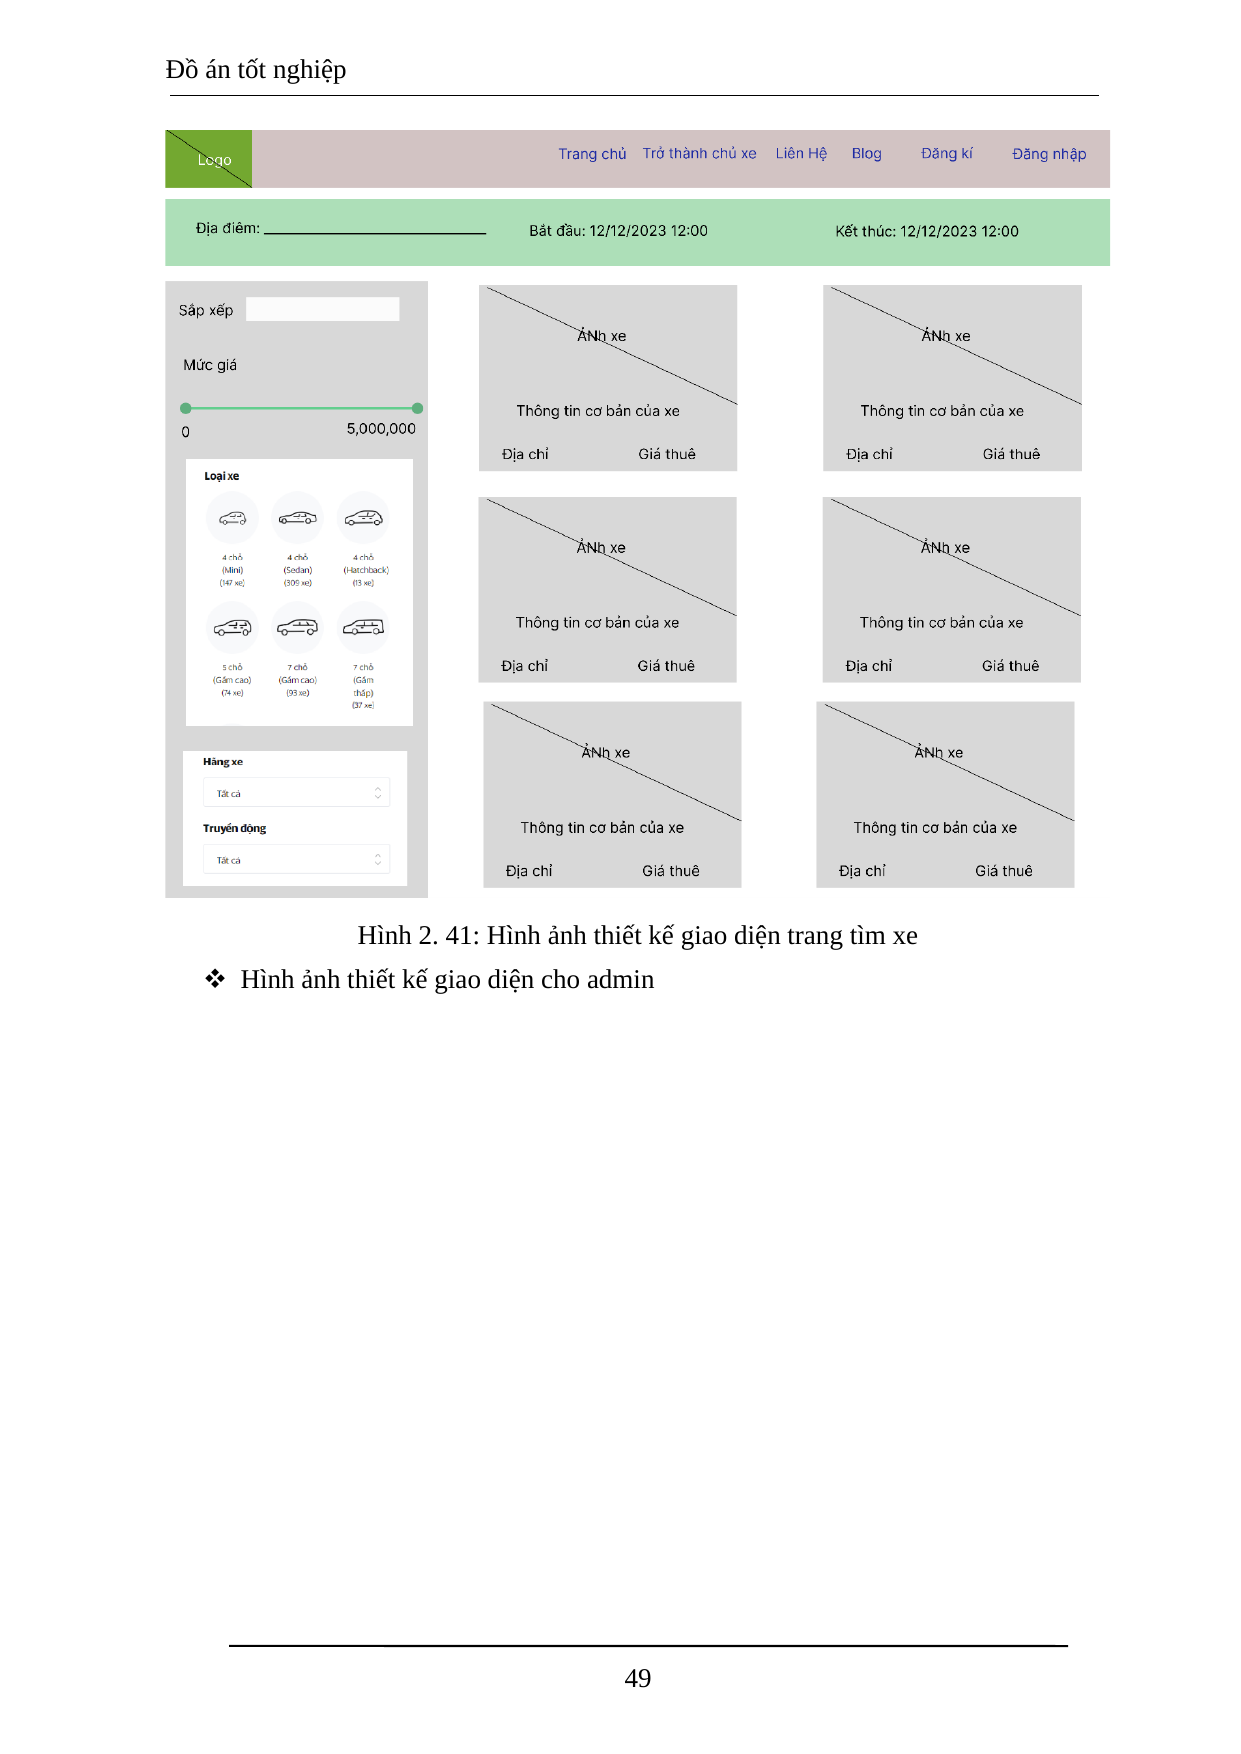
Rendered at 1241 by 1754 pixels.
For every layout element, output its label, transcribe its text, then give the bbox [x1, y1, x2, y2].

list Hình ảnh thiết kế giao diện cho admin [203, 963, 1110, 994]
text Hình 2. 41: Hình ảnh thiết kế giao diện trang tìm xe [165, 919, 1110, 951]
picture [165, 130, 1111, 898]
